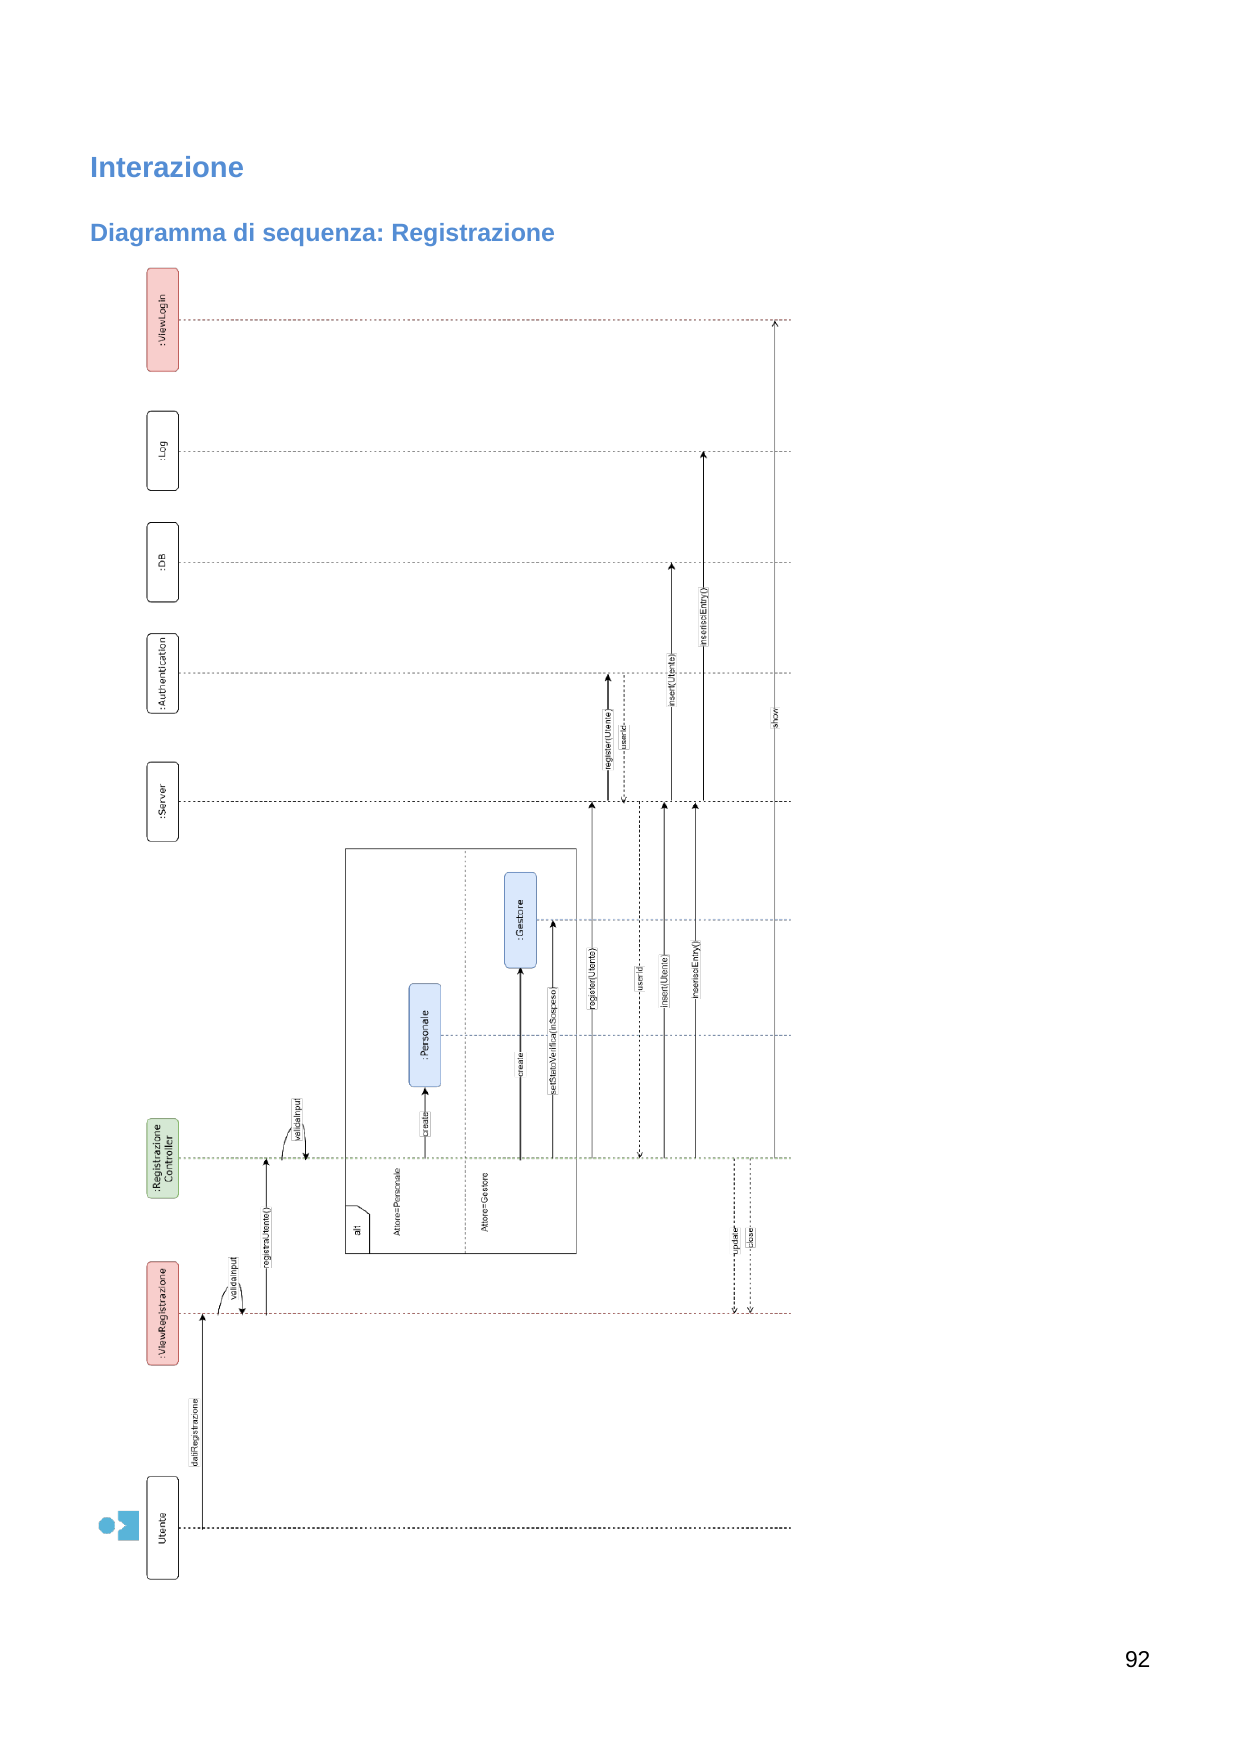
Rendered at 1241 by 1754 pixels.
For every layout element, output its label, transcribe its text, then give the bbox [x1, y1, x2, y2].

picture [91, 261, 799, 1587]
subtitle Interazione [90, 150, 1149, 183]
subtitle Diagramma di sequenza: Registrazione [90, 218, 1149, 246]
